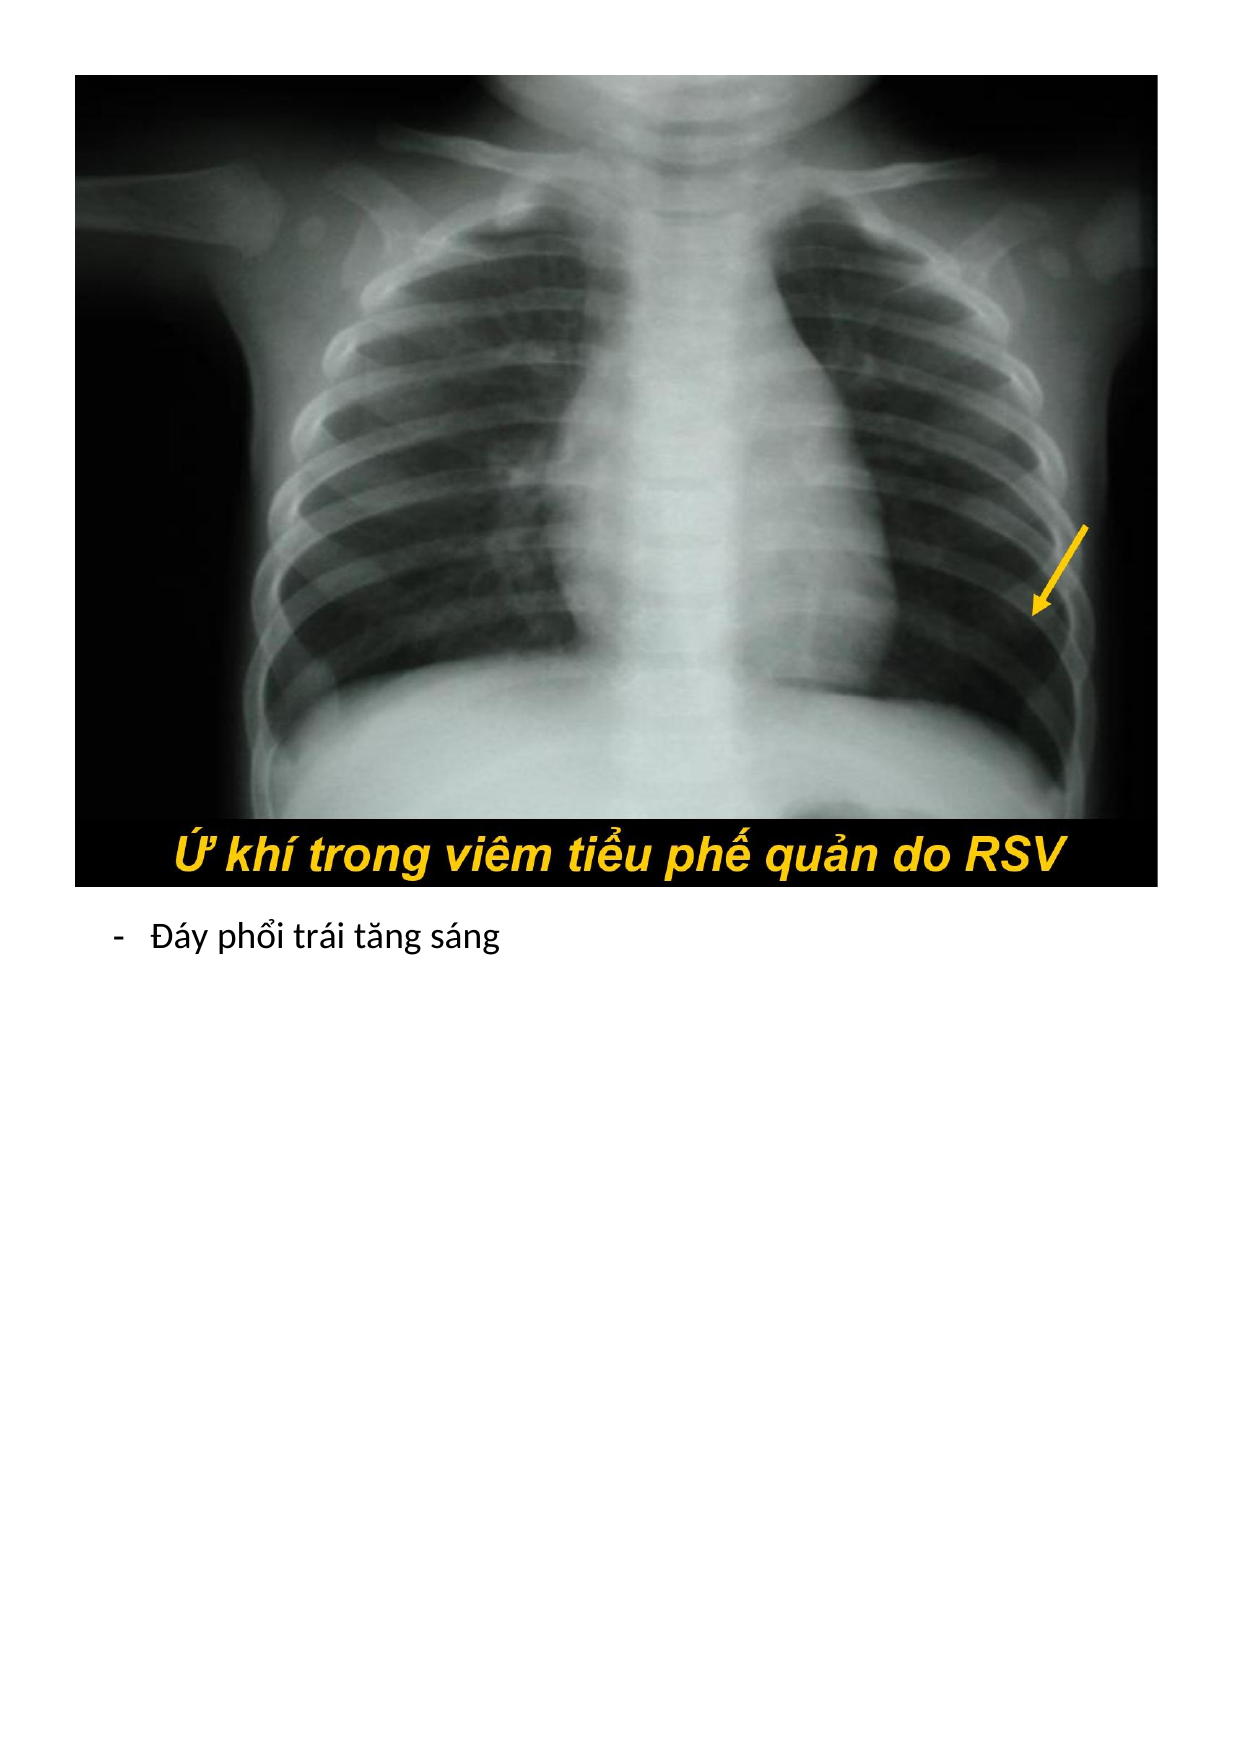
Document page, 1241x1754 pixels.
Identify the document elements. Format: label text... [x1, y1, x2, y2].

list Đáy phổi trái tăng sáng [112, 912, 1165, 958]
picture [75, 75, 1158, 887]
